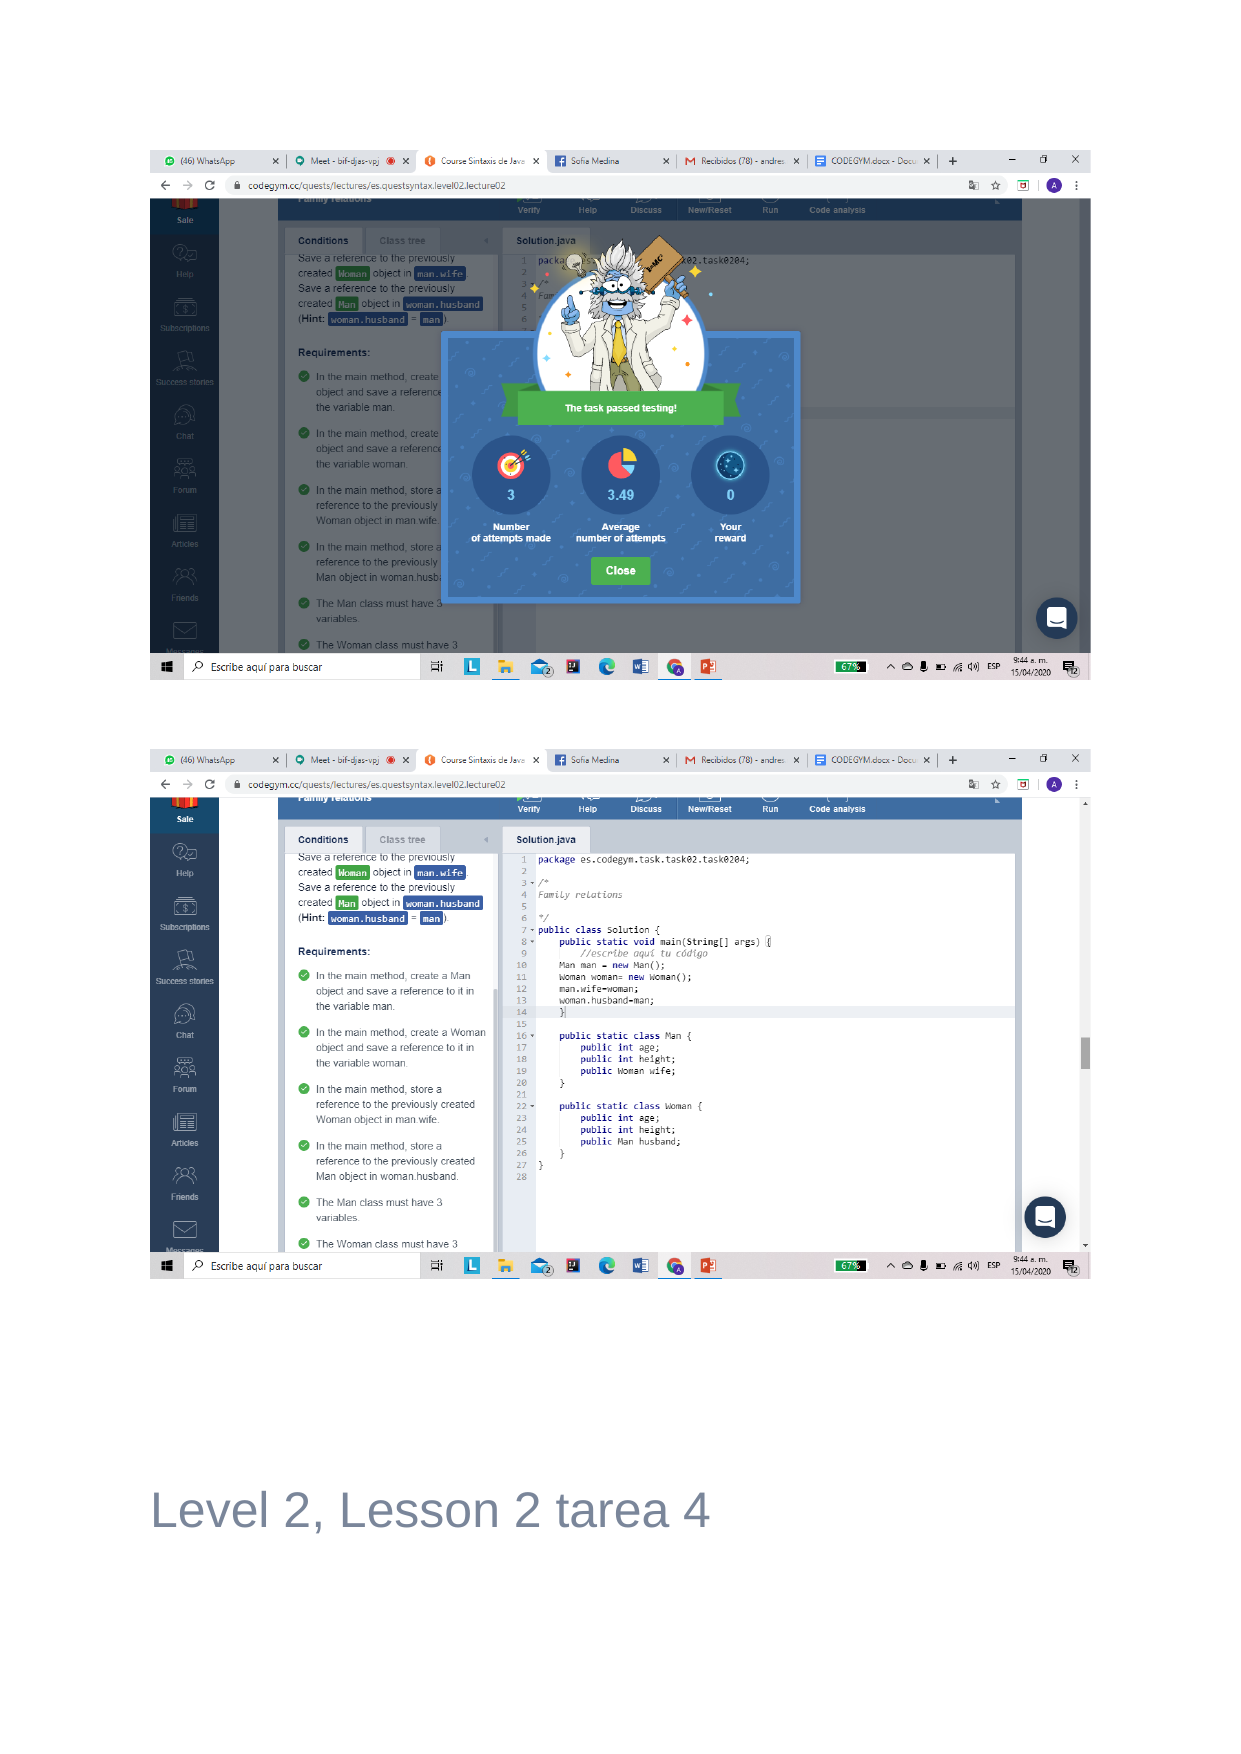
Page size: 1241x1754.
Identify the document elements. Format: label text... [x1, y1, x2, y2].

text Level 2, Lesson 2 tarea 4 [150, 1480, 1090, 1538]
picture [150, 150, 1091, 680]
picture [150, 749, 1091, 1279]
